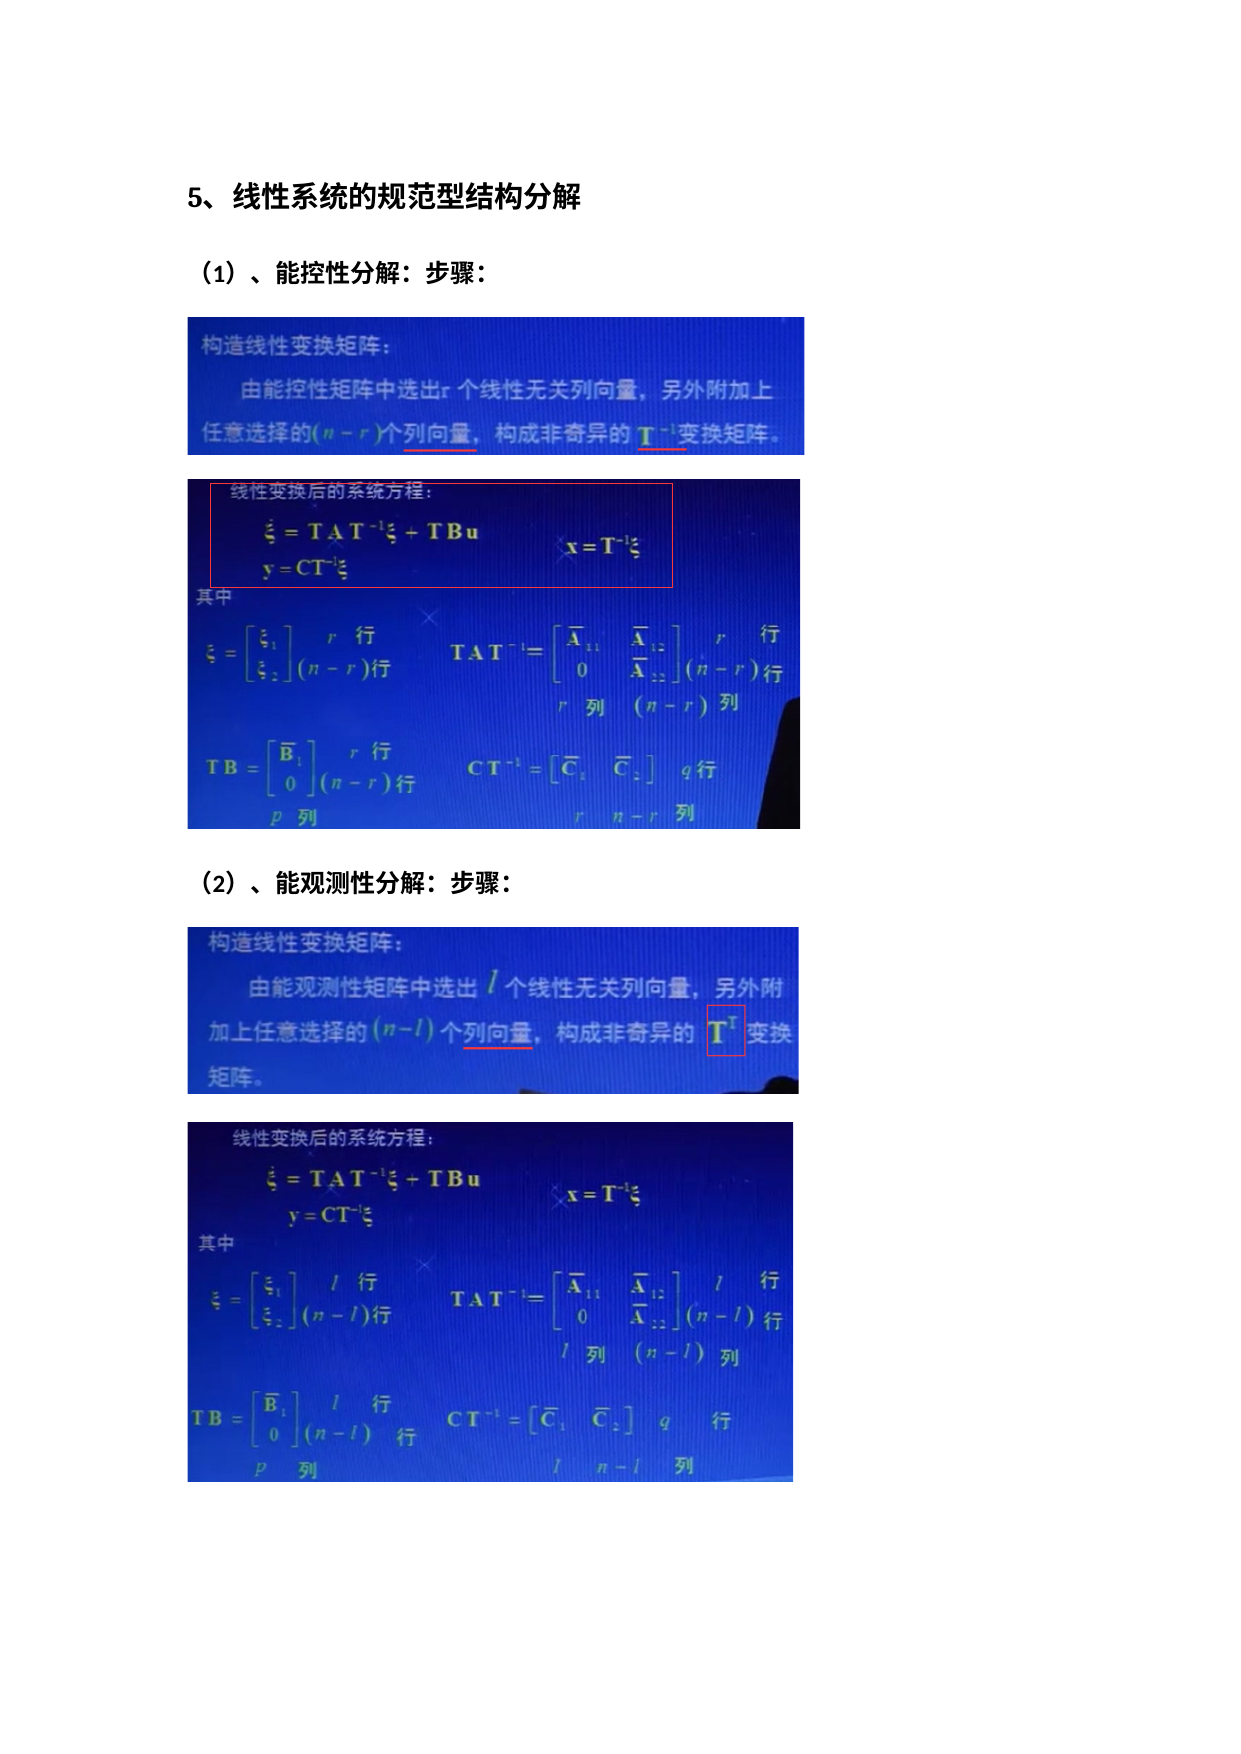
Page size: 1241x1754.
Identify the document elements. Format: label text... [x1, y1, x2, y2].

subtitle （1）、能控性分解：步骤： [187, 239, 1053, 304]
subtitle 5、线性系统的规范型结构分解 [187, 162, 1053, 227]
picture [187, 1122, 794, 1482]
picture [187, 479, 801, 829]
subtitle （2）、能观测性分解：步骤： [187, 849, 1053, 914]
picture [187, 317, 805, 455]
picture [187, 927, 799, 1094]
